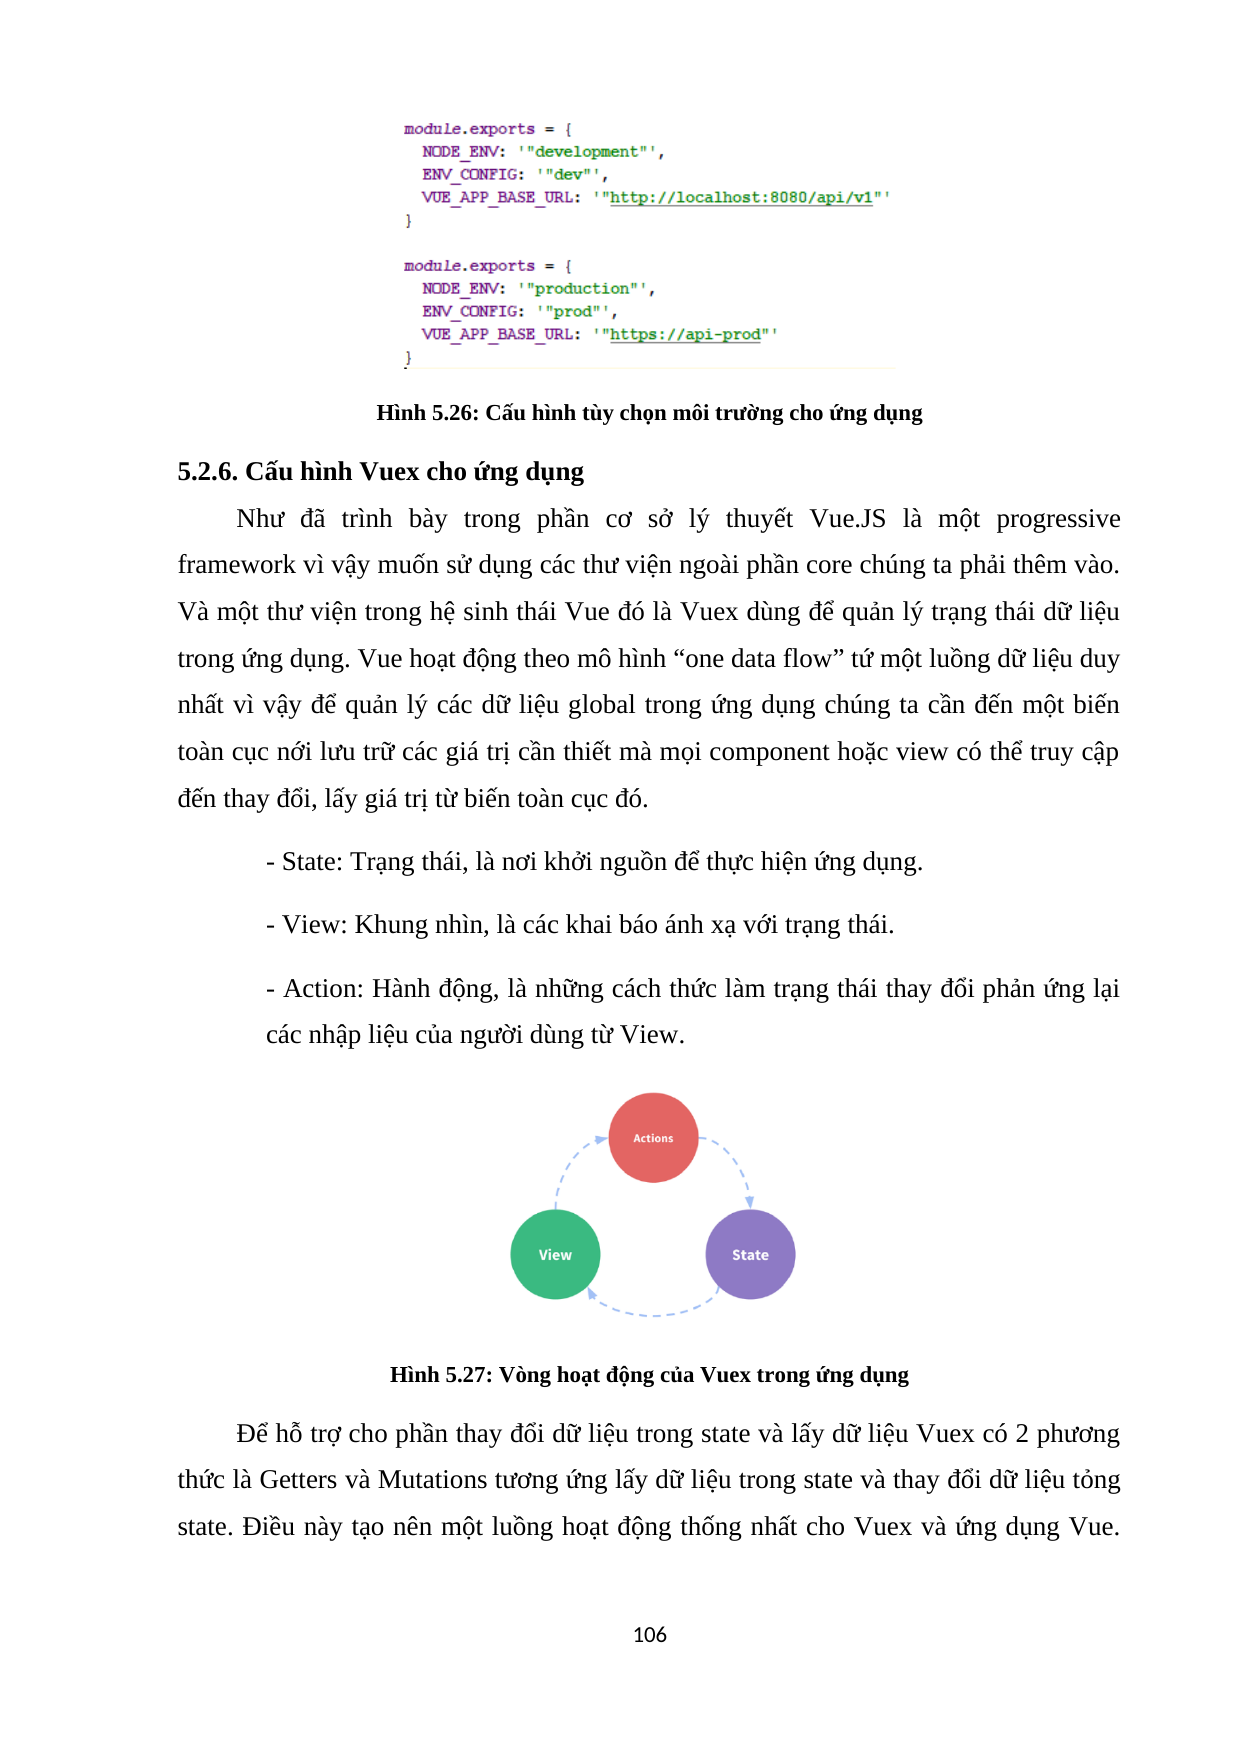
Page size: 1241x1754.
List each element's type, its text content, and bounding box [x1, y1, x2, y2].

text - View: Khung nhìn, là các khai báo ánh xạ với trạng thái. [266, 908, 1122, 939]
picture [466, 1081, 834, 1330]
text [177, 1417, 1122, 1541]
text Hình 5.27: Vòng hoạt động của Vuex trong ứng dụng [177, 1361, 1122, 1387]
picture [403, 118, 896, 369]
text - Action: Hành động, là những cách thức làm trạng thái thay đổi phản ứng lại các nhập liệu của người dùng từ View. [266, 972, 1122, 1049]
text Như đã trình bày trong phần cơ sở lý thuyết Vue.JS là một progressive framework vì vậy muốn sử dụng các thư viện ngoài phần core chúng ta phải thêm vào. Và một thư viện trong hệ sinh thái Vue đó là Vuex dùng để quản lý trạng thái dữ liệu trong ứng dụng. Vue hoạt động theo mô hình “one data flow” tứ một luồng dữ liệu duy nhất vì vậy để quản lý các dữ liệu global trong ứng dụng chúng ta cần đến một biến toàn cục nới lưu trữ các giá trị cần thiết mà mọi component hoặc view có thể truy cập đến thay đổi, lấy giá trị từ biến toàn cục đó. [177, 502, 1122, 813]
text Hình 5.26: Cấu hình tùy chọn môi trường cho ứng dụng [177, 399, 1122, 425]
subtitle 5.2.6. Cấu hình Vuex cho ứng dụng [177, 455, 1122, 486]
text - State: Trạng thái, là nơi khởi nguồn để thực hiện ứng dụng. [266, 845, 1122, 876]
